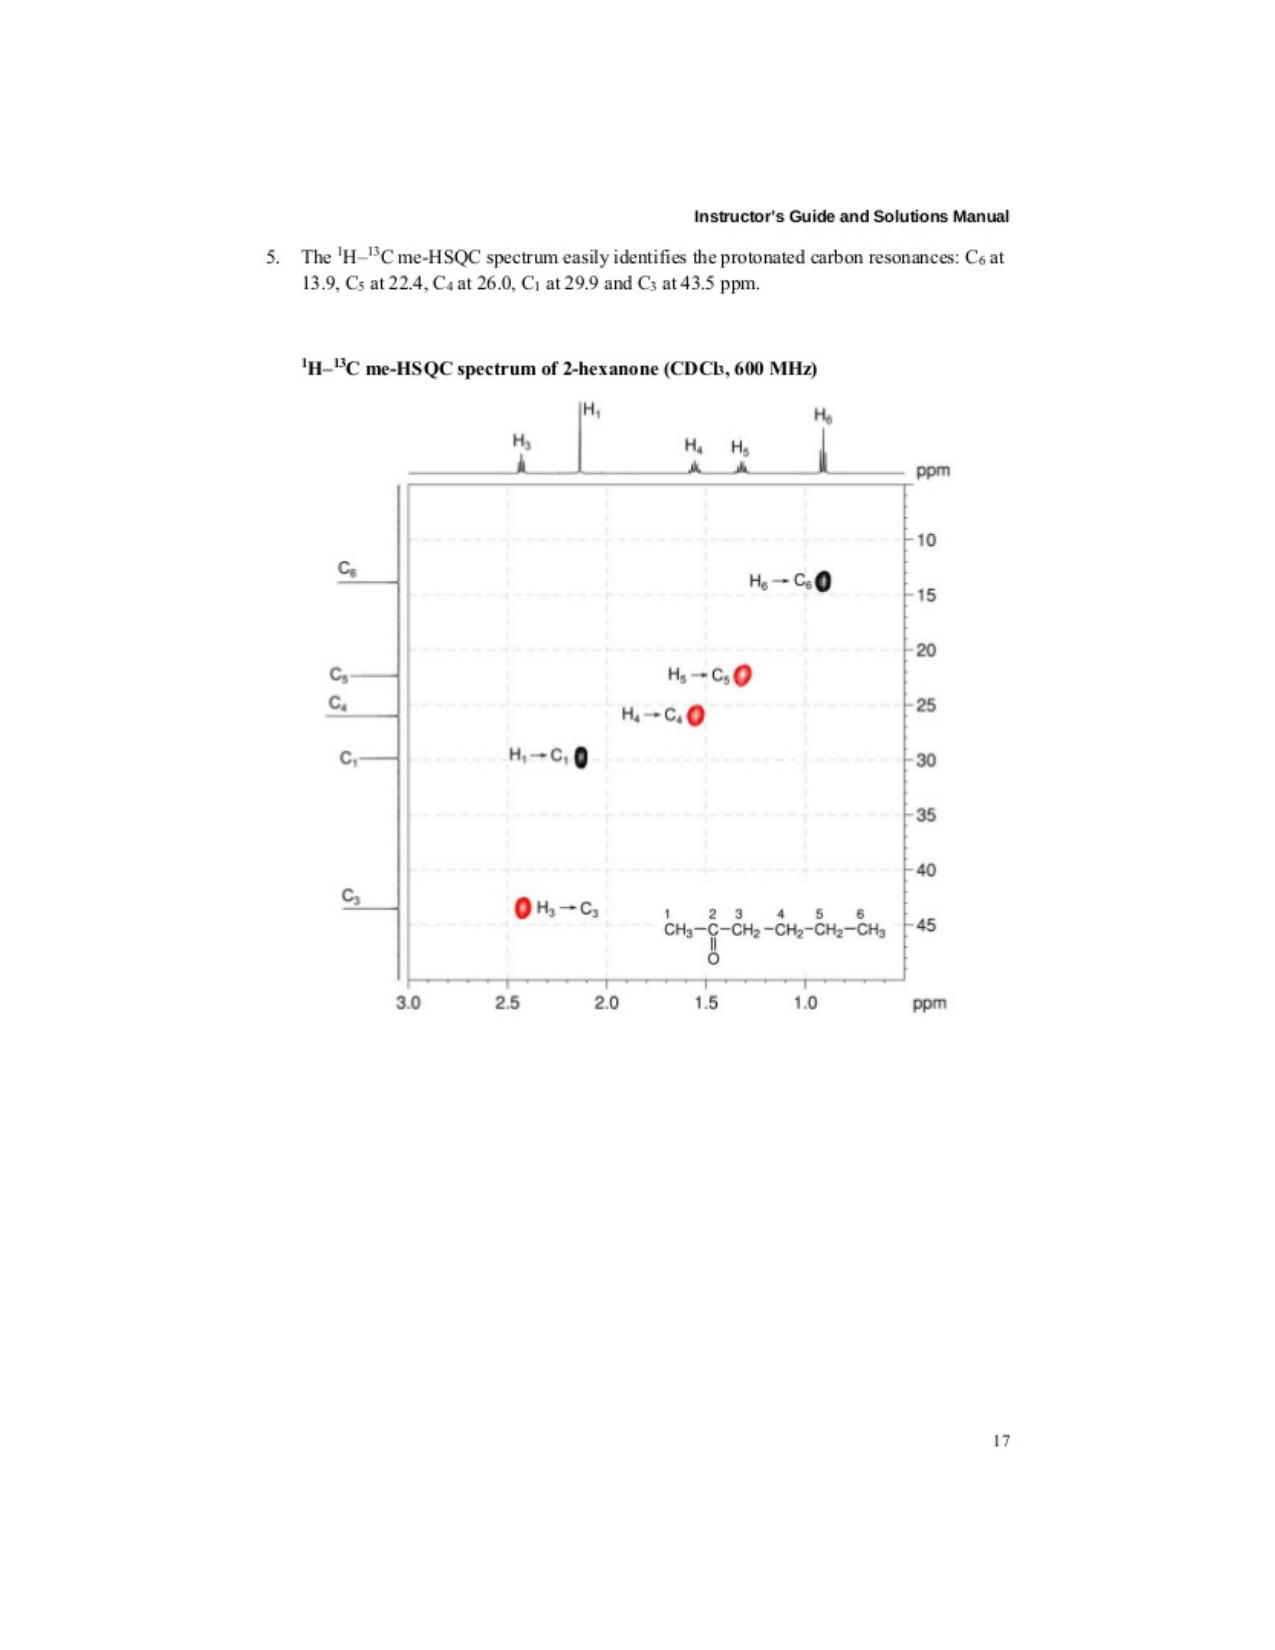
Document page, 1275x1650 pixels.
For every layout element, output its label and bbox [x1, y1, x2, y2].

picture [150, 150, 1125, 1501]
